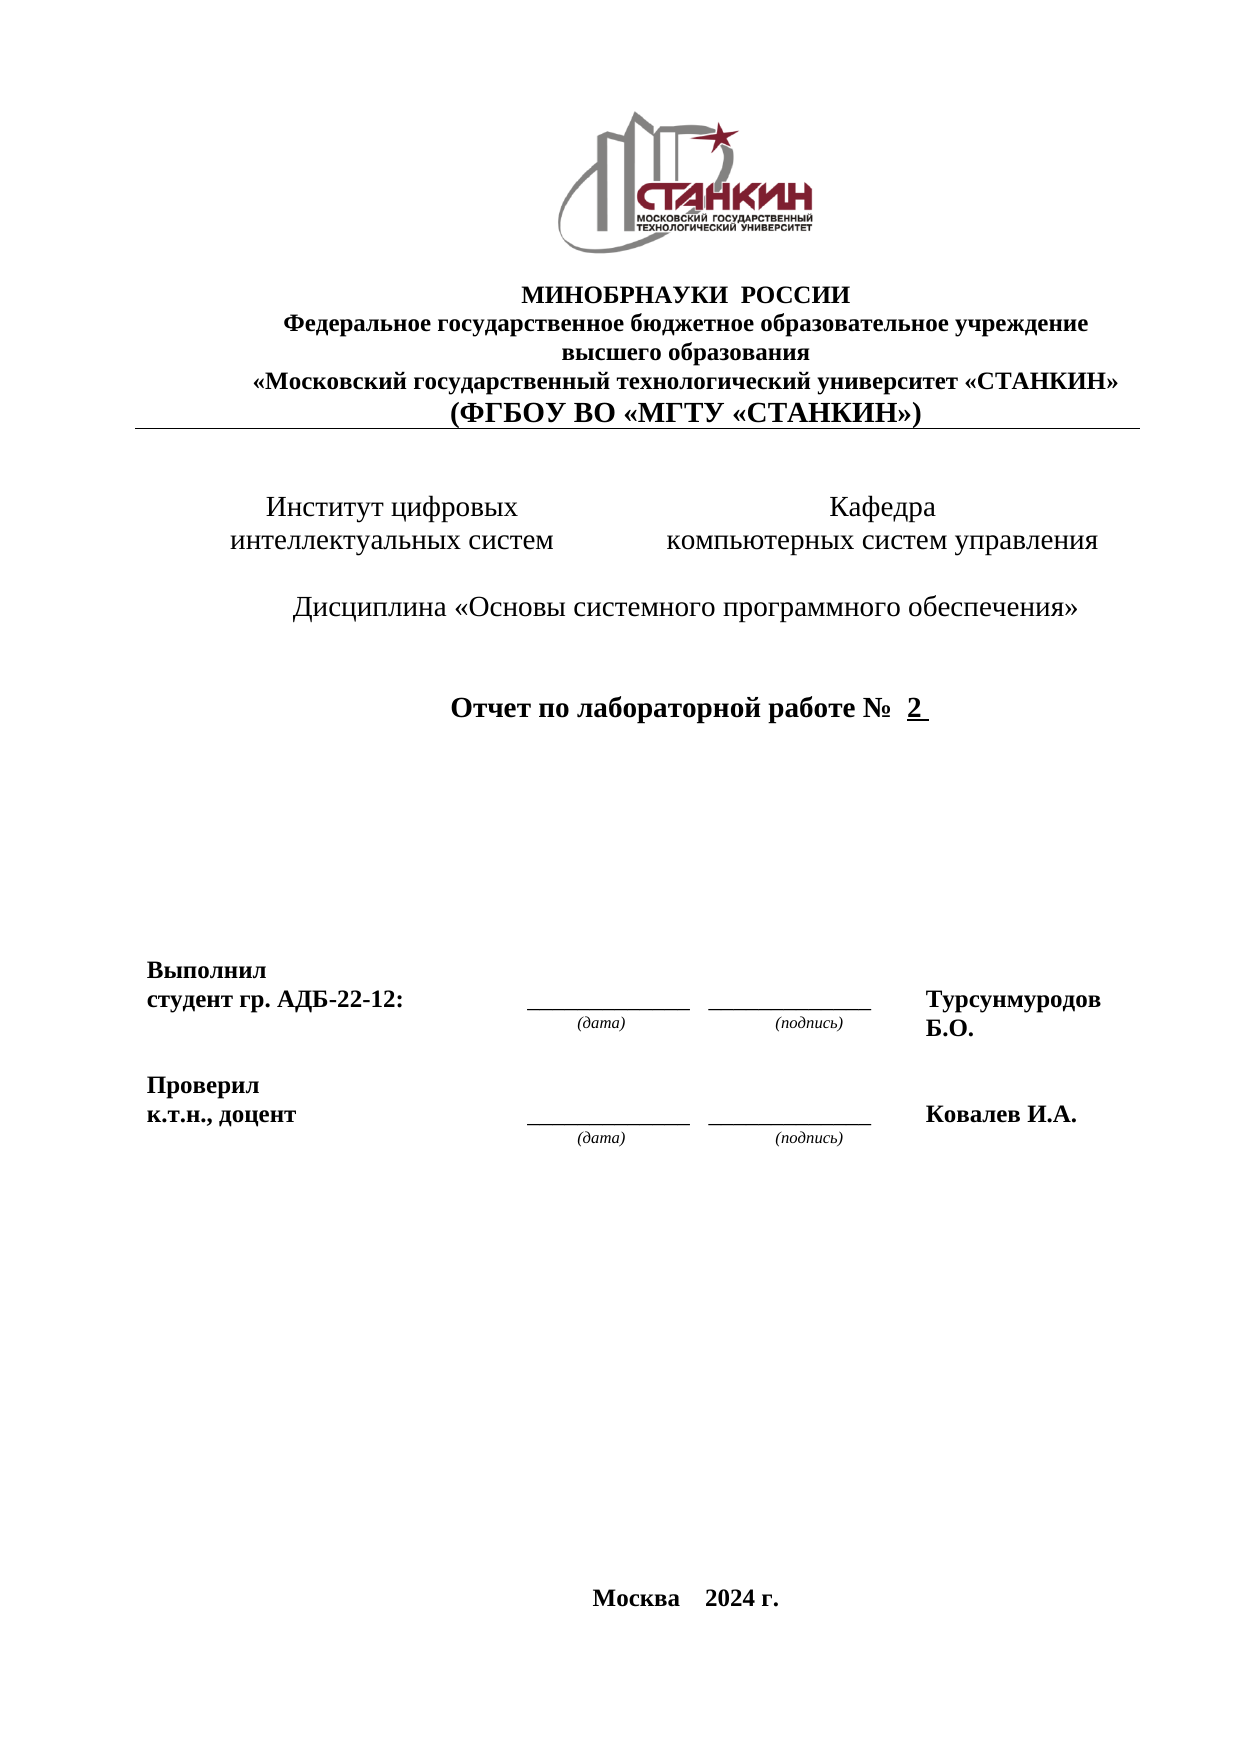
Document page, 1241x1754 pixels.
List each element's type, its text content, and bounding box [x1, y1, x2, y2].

text Москва 2024 г. [135, 1583, 1236, 1612]
picture [556, 108, 815, 255]
table_header _____________ _____________ (дата) (подпись) [516, 955, 914, 1042]
text Дисциплина «Основы системного программного обеспечения» [135, 589, 1236, 623]
text «Московский государственный технологический университет «СТАНКИН» [135, 366, 1236, 395]
text Федеральное государственное бюджетное образовательное учреждение [135, 308, 1236, 337]
table_cell Ковалев И.А. [914, 1042, 1151, 1157]
table_cell Проверил к.т.н., доцент [135, 1042, 516, 1157]
text Отчет по лабораторной работе № 2 [135, 690, 1236, 723]
table_header Турсунмуродов Б.О. [914, 955, 1151, 1042]
text высшего образования [135, 337, 1236, 366]
text МИНОБРНАУКИ РОССИИ [135, 280, 1236, 308]
text (ФГБОУ ВО «МГТУ «СТАНКИН») [135, 395, 1236, 428]
table_header [135, 429, 1140, 556]
table_cell _____________ _____________ (дата) (подпись) [516, 1042, 914, 1157]
table_header Выполнил студент гр. АДБ-22-12: [135, 955, 516, 1042]
